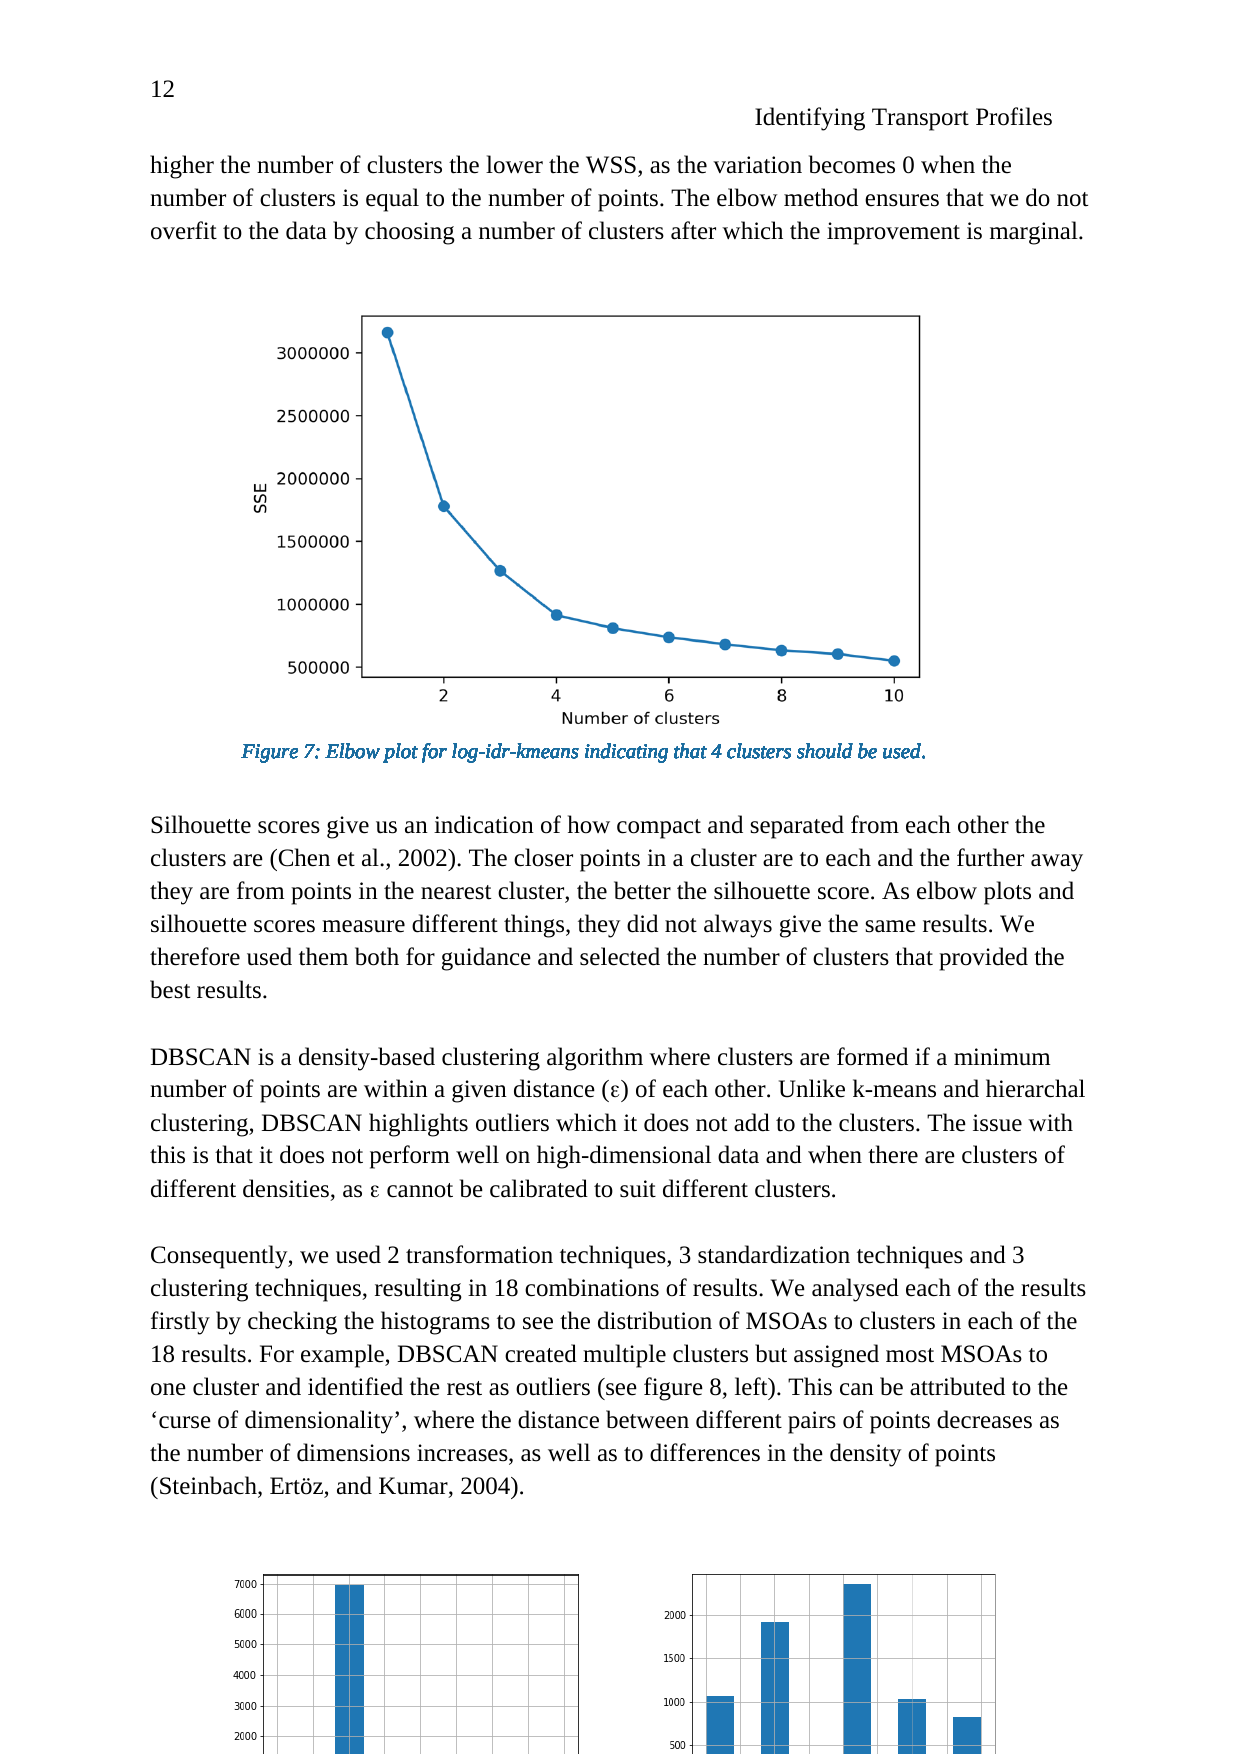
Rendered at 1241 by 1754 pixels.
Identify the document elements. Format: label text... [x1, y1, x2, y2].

picture [643, 1539, 1033, 1754]
text Silhouette scores give us an indication of how compact and separated from each other the clusters are (Chen et al., 2002). The closer points in a cluster are to each and the further away they are from points in the nearest cluster, the better the silhouette score. As elbow plots and silhouette scores measure different things, they did not always give the same results. We therefore used them both for guidance and selected the number of clusters that provided the best results. [150, 810, 1090, 1004]
text DBSCAN is a density-based clustering algorithm where clusters are formed if a minimum number of points are within a given distance () of each other. Unlike k-means and hierarchal clustering, DBSCAN highlights outliers which it does not add to the clusters. The issue with this is that it does not perform well on high-dimensional data and when there are clusters of different densities, as cannot be calibrated to suit different clusters. [150, 1042, 1090, 1202]
picture [241, 304, 931, 738]
text Consequently, we used 2 transformation techniques, 3 standardization techniques and 3 clustering techniques, resulting in 18 combinations of results. We analysed each of the results firstly by checking the histograms to see the distribution of MSOAs to clusters in each of the 18 results. For example, DBSCAN created multiple clusters but assigned most MSOAs to one cluster and identified the rest as outliers (see figure 8, left). This can be attributed to the ‘curse of dimensionality’, where the distance between different pairs of points decreases as the number of dimensions increases, as well as to differences in the density of points (Steinbach, Ertöz, and Kumar, 2004). [150, 1240, 1090, 1499]
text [150, 150, 1090, 245]
picture [212, 1539, 618, 1754]
